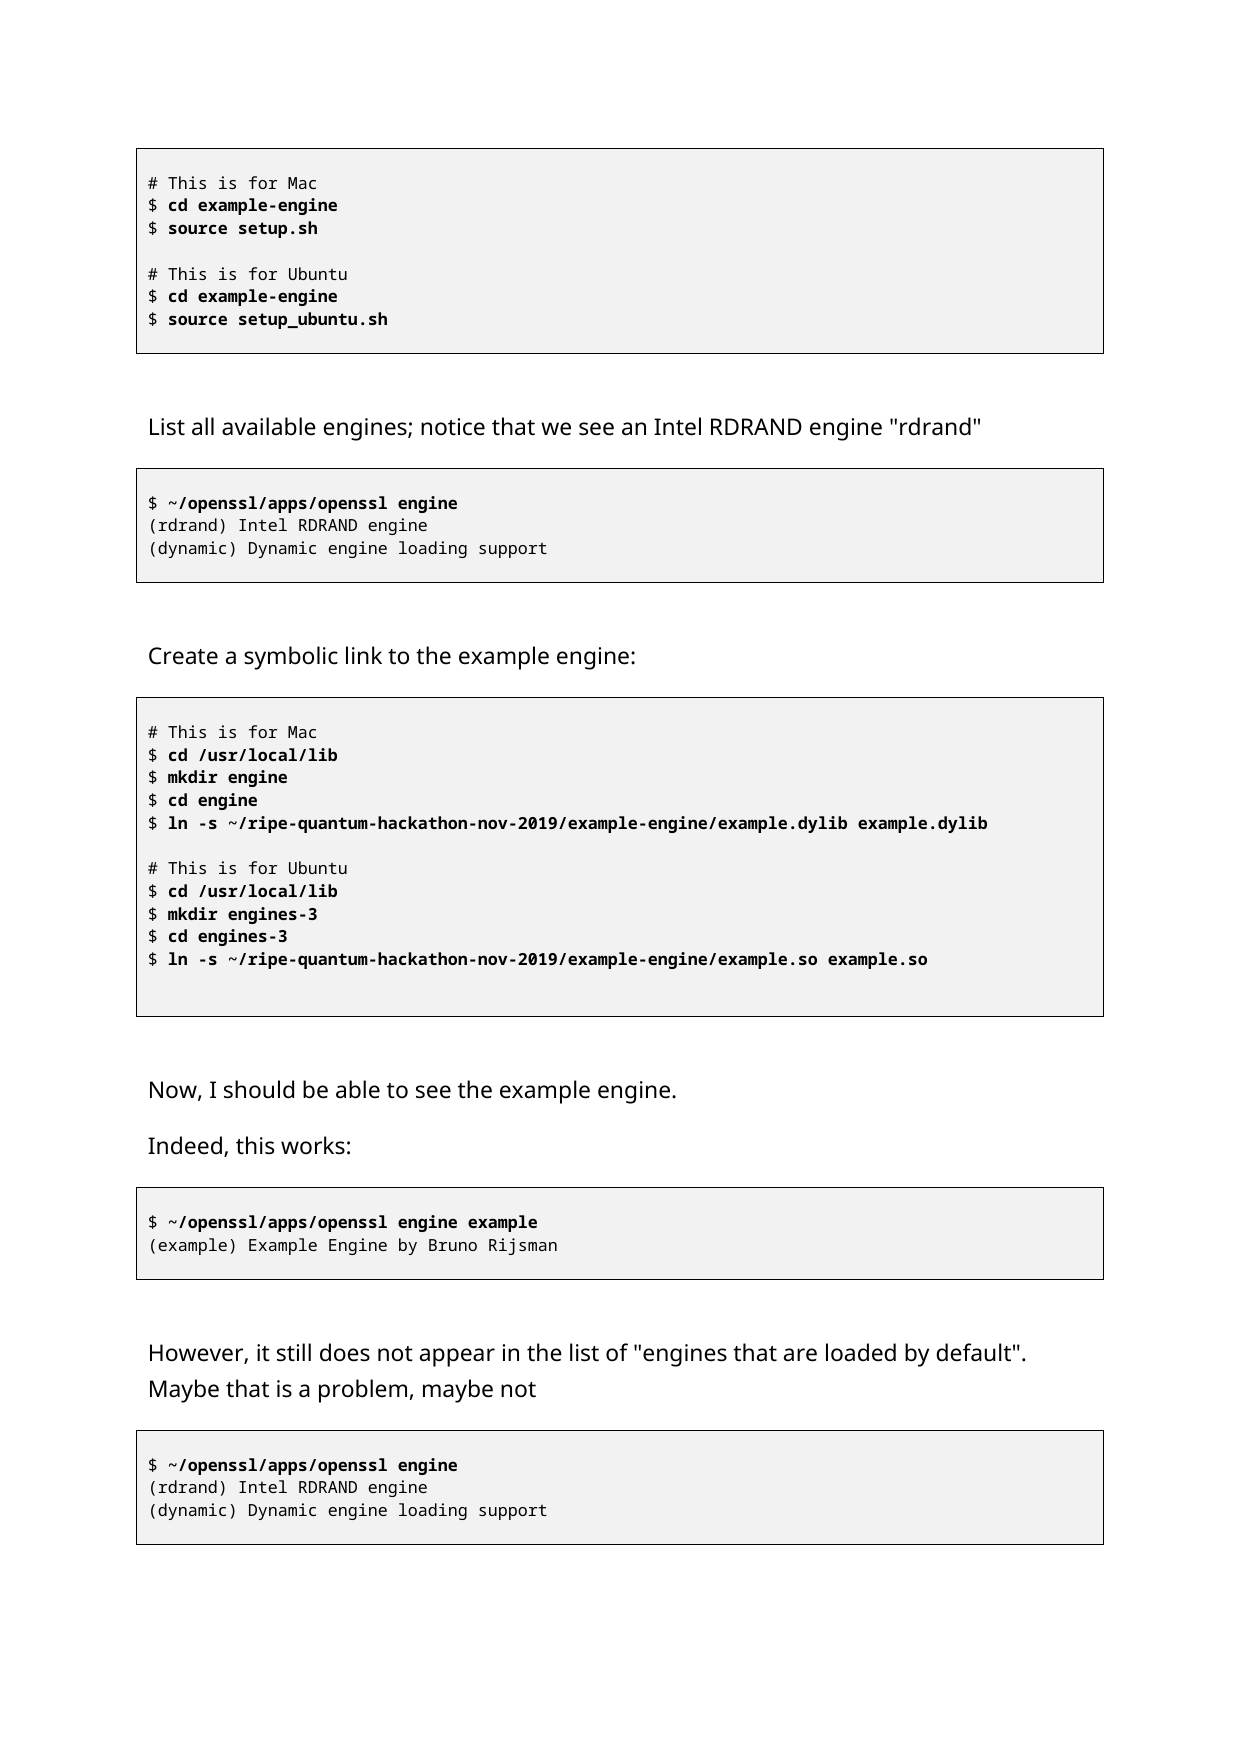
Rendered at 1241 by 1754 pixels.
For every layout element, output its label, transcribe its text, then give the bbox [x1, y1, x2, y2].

table_header # This is for Mac $ cd example-engine $ source setup.sh # This is for Ubuntu $ cd example-engine $ source setup_ubuntu.sh [137, 149, 1103, 353]
text However, it still does not appear in the list of "engines that are loaded by default". Maybe that is a problem, maybe not [148, 1337, 1093, 1404]
text Indeed, this works: [148, 1130, 1093, 1162]
table_header $ ~/openssl/apps/openssl engine example (example) Example Engine by Bruno Rijsman [137, 1188, 1103, 1279]
text Create a symbolic link to the example engine: [148, 640, 1093, 671]
table_header $ ~/openssl/apps/openssl engine (rdrand) Intel RDRAND engine (dynamic) Dynamic engine loading support [137, 469, 1103, 582]
table_header $ ~/openssl/apps/openssl engine (rdrand) Intel RDRAND engine (dynamic) Dynamic engine loading support [137, 1431, 1103, 1544]
text List all available engines; notice that we see an Intel RDRAND engine "rdrand" [148, 411, 1093, 442]
table_header # This is for Mac $ cd /usr/local/lib $ mkdir engine $ cd engine $ ln -s ~/ripe-quantum-hackathon-nov-2019/example-engine/example.dylib example.dylib # This is for Ubuntu $ cd /usr/local/lib $ mkdir engines-3 $ cd engines-3 $ ln -s ~/ripe-quantum-hackathon-nov-2019/example-engine/example.so example.so [137, 698, 1103, 1016]
text Now, I should be able to see the example engine. [148, 1073, 1093, 1105]
